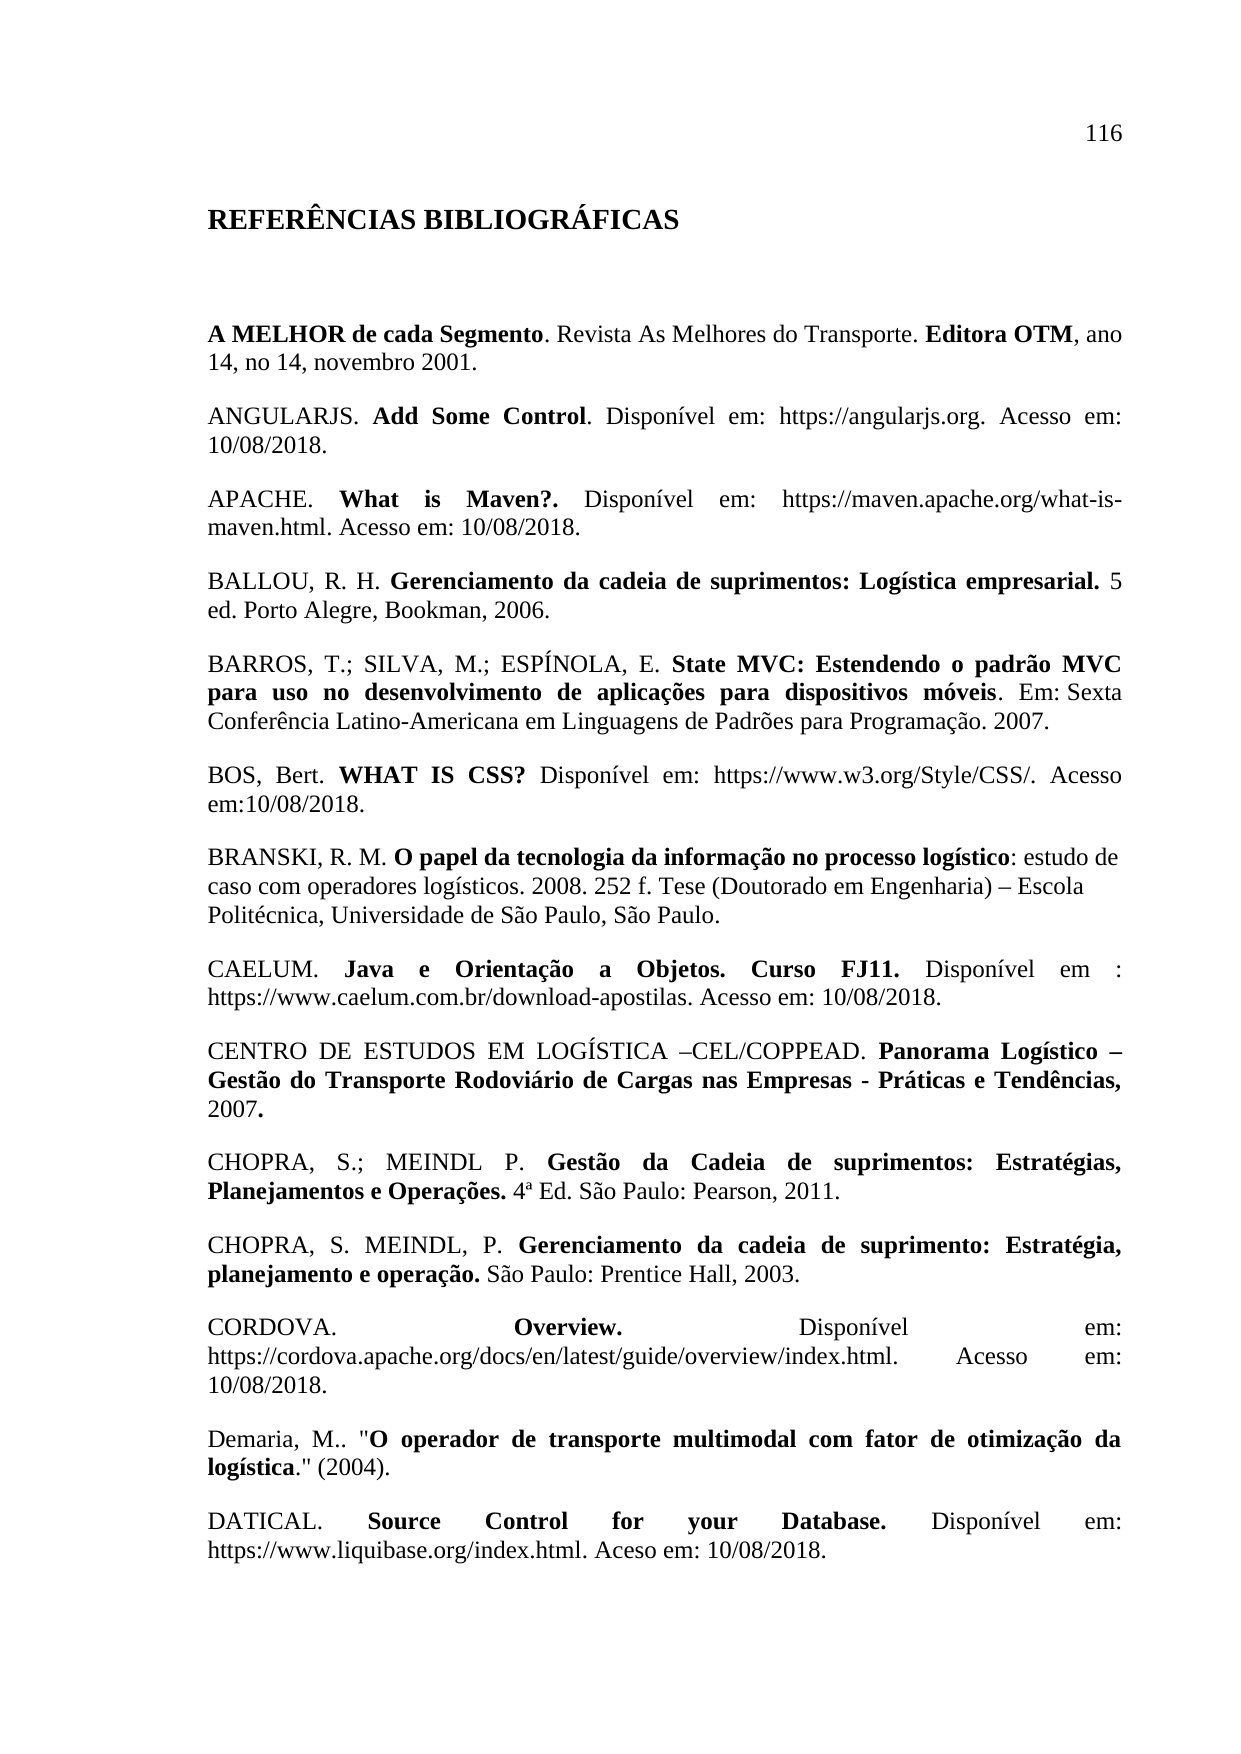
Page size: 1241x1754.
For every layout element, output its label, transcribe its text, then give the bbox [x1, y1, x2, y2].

text BALLOU, R. H. Gerenciamento da cadeia de suprimentos: Logística empresarial. 5 ed. Porto Alegre, Bookman, 2006. [207, 566, 1122, 624]
text ANGULARJS. Add Some Control. Disponível em: https://angularjs.org. Acesso em: 10/08/2018. [207, 401, 1122, 459]
text CAELUM. Java e Orientação a Objetos. Curso FJ11. Disponível em : https://www.caelum.com.br/download-apostilas. Acesso em: 10/08/2018. [207, 954, 1122, 1011]
text CHOPRA, S.; MEINDL P. Gestão da Cadeia de suprimentos: Estratégias, Planejamentos e Operações. 4ª Ed. São Paulo: Pearson, 2011. [207, 1147, 1122, 1205]
text Demaria, M.. "O operador de transporte multimodal com fator de otimização da logística." (2004). [207, 1424, 1122, 1481]
text BRANSKI, R. M. O papel da tecnologia da informação no processo logístico: estudo de caso com operadores logísticos. 2008. 252 f. Tese (Doutorado em Engenharia) – Escola Politécnica, Universidade de São Paulo, São Paulo. [207, 842, 1122, 929]
text BOS, Bert. WHAT IS CSS? Disponível em: https://www.w3.org/Style/CSS/. Acesso em:10/08/2018. [207, 760, 1122, 817]
text APACHE. What is Maven?. Disponível em: https://maven.apache.org/what-is-maven.html. Acesso em: 10/08/2018. [207, 484, 1122, 541]
text BARROS, T.; SILVA, M.; ESPÍNOLA, E. State MVC: Estendendo o padrão MVC para uso no desenvolvimento de aplicações para dispositivos móveis. Em: Sexta Conferência Latino-Americana em Linguagens de Padrões para Programação. 2007. [207, 649, 1122, 735]
text DATICAL. Source Control for your Database. Disponível em: https://www.liquibase.org/index.html. Aceso em: 10/08/2018. [207, 1506, 1122, 1564]
text CENTRO DE ESTUDOS EM LOGÍSTICA –CEL/COPPEAD. Panorama Logístico – Gestão do Transporte Rodoviário de Cargas nas Empresas - Práticas e Tendências, 2007. [207, 1036, 1122, 1122]
subtitle REFERÊNCIAS BIBLIOGRÁFICAS [207, 202, 1122, 236]
text CORDOVA. Overview. Disponível em: https://cordova.apache.org/docs/en/latest/guide/overview/index.html. Acesso em: 10/08/2018. [207, 1312, 1122, 1399]
text A MELHOR de cada Segmento. Revista As Melhores do Transporte. Editora OTM, ano 14, no 14, novembro 2001. [207, 319, 1122, 376]
text CHOPRA, S. MEINDL, P. Gerenciamento da cadeia de suprimento: Estratégia, planejamento e operação. São Paulo: Prentice Hall, 2003. [207, 1230, 1122, 1287]
